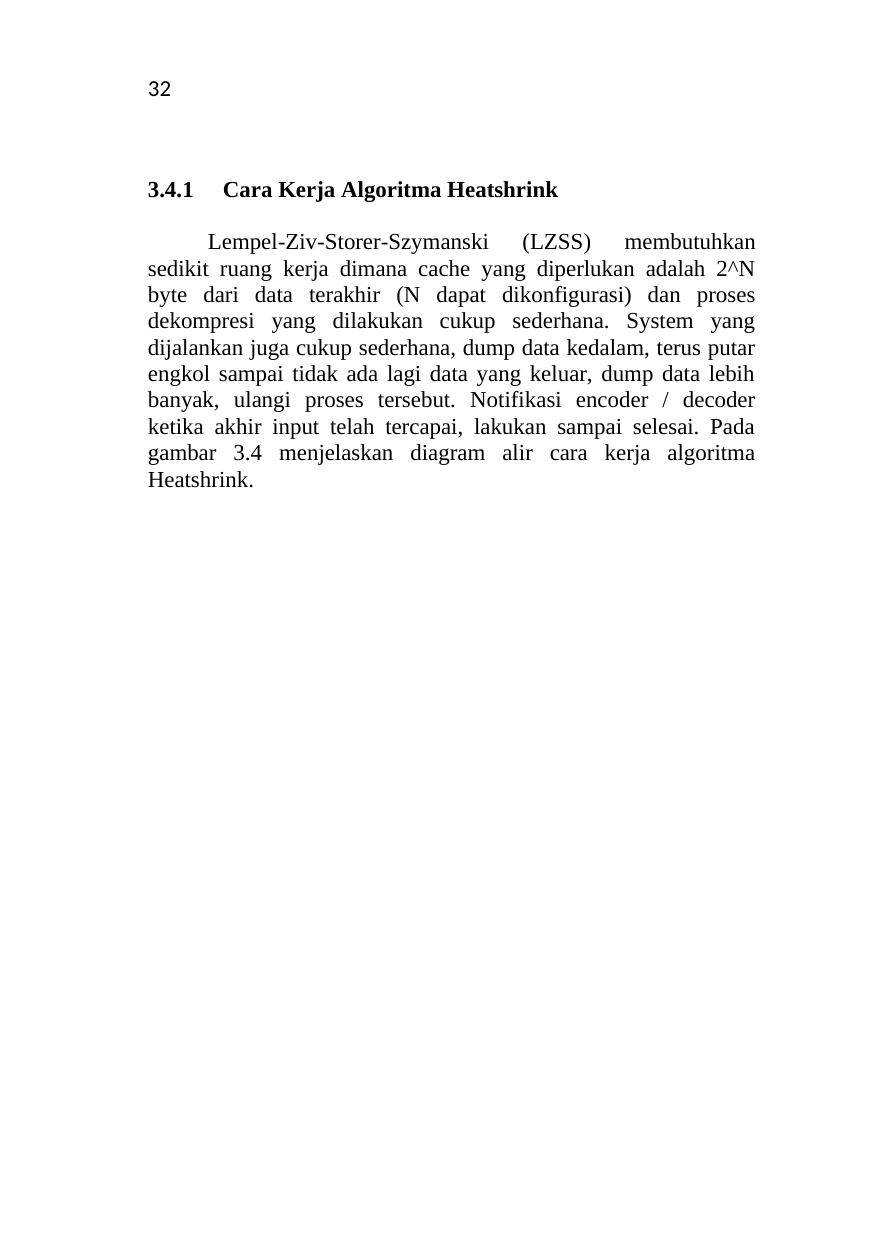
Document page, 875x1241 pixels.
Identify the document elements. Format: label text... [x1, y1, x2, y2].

text Lempel-Ziv-Storer-Szymanski (LZSS) membutuhkan sedikit ruang kerja dimana cache yang diperlukan adalah 2^N byte dari data terakhir (N dapat dikonfigurasi) dan proses dekompresi yang dilakukan cukup sederhana. System yang dijalankan juga cukup sederhana, dump data kedalam, terus putar engkol sampai tidak ada lagi data yang keluar, dump data lebih banyak, ulangi proses tersebut. Notifikasi encoder / decoder ketika akhir input telah tercapai, lakukan sampai selesai. Pada gambar 3.4 menjelaskan diagram alir cara kerja algoritma Heatshrink. [148, 228, 756, 492]
subtitle Cara Kerja Algoritma Heatshrink [148, 176, 756, 202]
